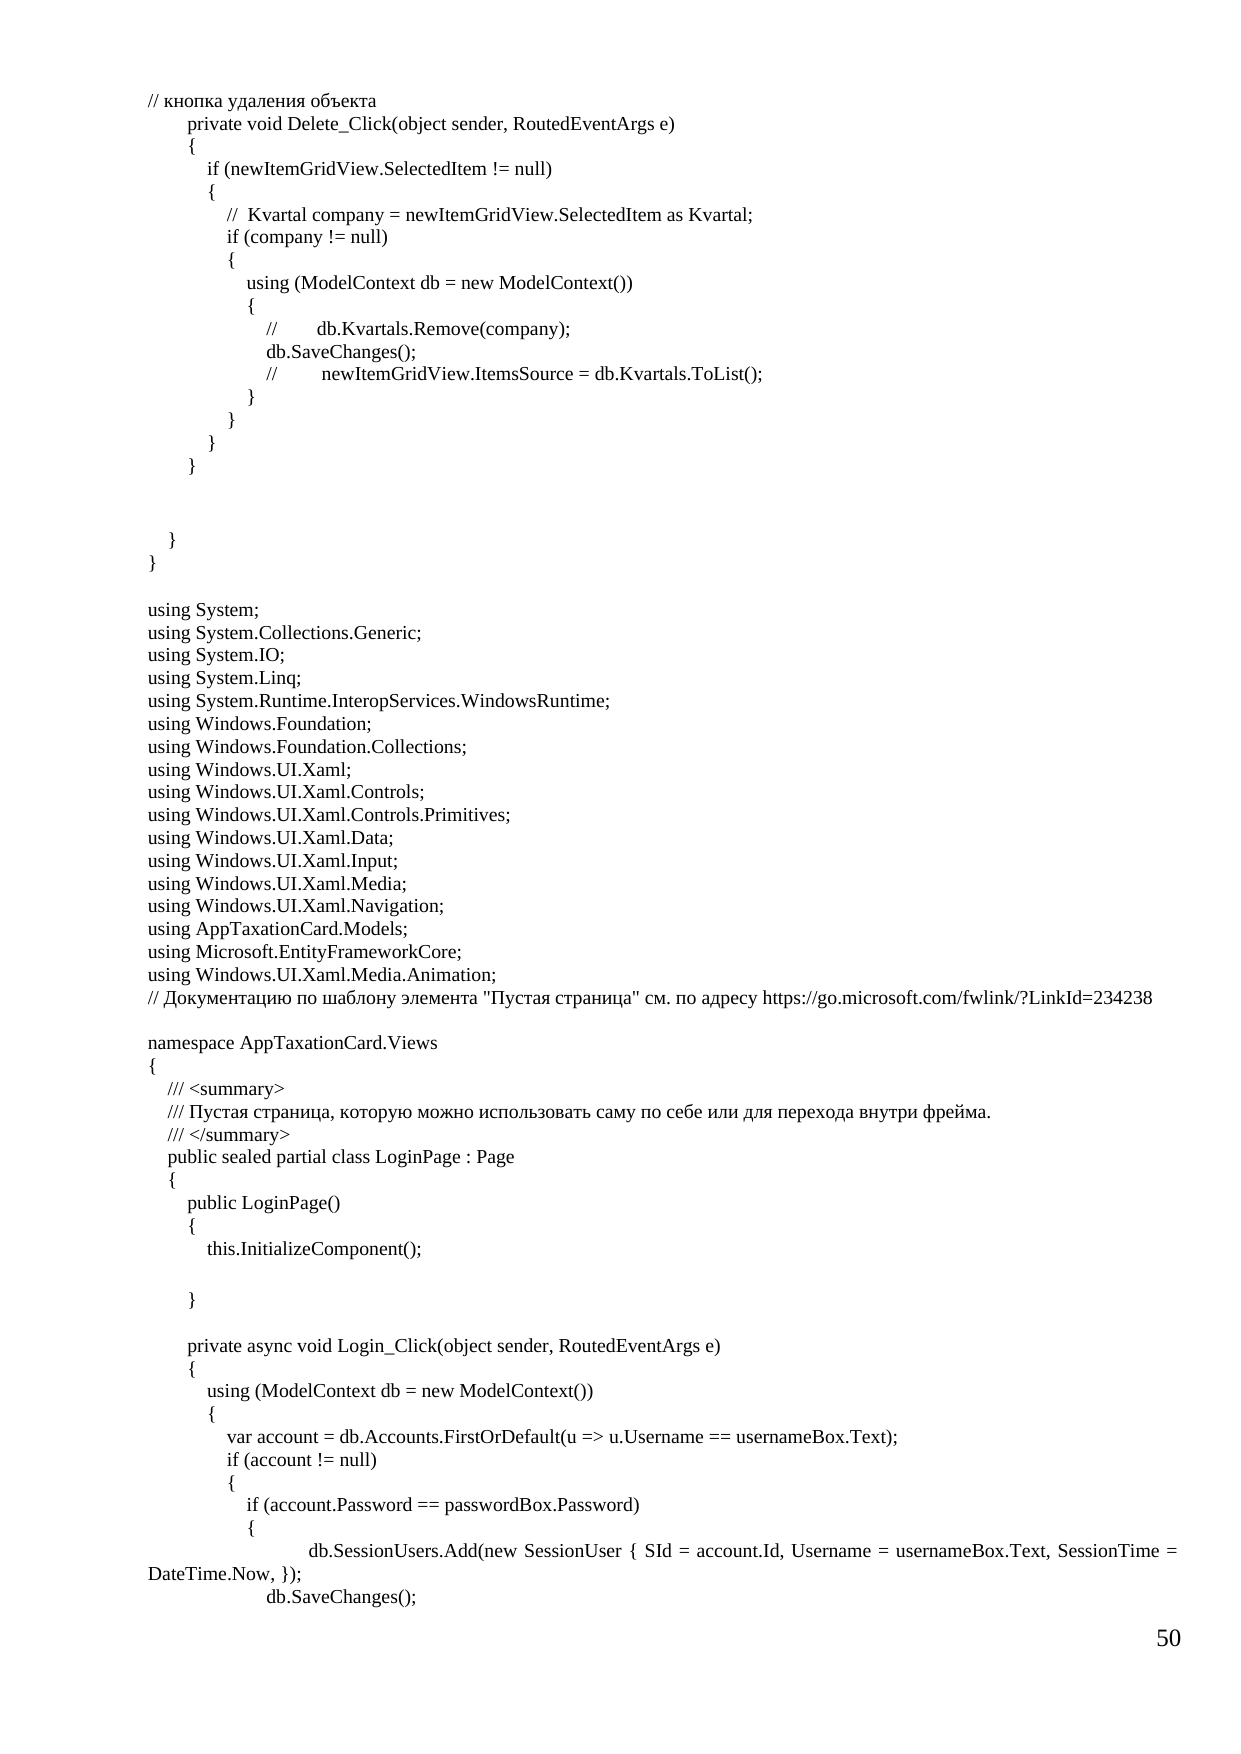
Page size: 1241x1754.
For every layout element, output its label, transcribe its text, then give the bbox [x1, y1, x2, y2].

text } [148, 551, 1181, 574]
text /// </summary> [148, 1122, 1181, 1145]
text using Microsoft.EntityFrameworkCore; [148, 940, 1181, 963]
text using System.Collections.Generic; [148, 621, 1181, 643]
text using Windows.UI.Xaml.Media; [148, 872, 1181, 894]
text { [148, 1214, 1181, 1237]
text private async void Login_Click(object sender, RoutedEventArgs e) [148, 1334, 1181, 1357]
text } [148, 408, 1181, 431]
text { [148, 1168, 1181, 1191]
text db.SessionUsers.Add(new SessionUser { SId = account.Id, Username = usernameBox.Text, SessionTime = DateTime.Now, }); [148, 1539, 1181, 1585]
text { [148, 1516, 1181, 1539]
text // Kvartal company = newItemGridView.SelectedItem as Kvartal; [148, 203, 1181, 226]
text if (account != null) [148, 1448, 1181, 1471]
text namespace AppTaxationCard.Views [148, 1031, 1181, 1054]
text db.SaveChanges(); [148, 1585, 1181, 1607]
text } [148, 1288, 1181, 1311]
text // db.Kvartals.Remove(company); [148, 317, 1181, 339]
text private void Delete_Click(object sender, RoutedEventArgs e) [148, 111, 1181, 134]
text using Windows.UI.Xaml.Data; [148, 826, 1181, 849]
text using Windows.UI.Xaml.Input; [148, 849, 1181, 872]
text using System; [148, 598, 1181, 621]
text using Windows.UI.Xaml.Controls.Primitives; [148, 803, 1181, 826]
text // кнопка удаления объекта [148, 89, 1181, 111]
text this.InitializeComponent(); [148, 1237, 1181, 1259]
text using (ModelContext db = new ModelContext()) [148, 1379, 1181, 1402]
text { [148, 294, 1181, 317]
text using AppTaxationCard.Models; [148, 917, 1181, 940]
text var account = db.Accounts.FirstOrDefault(u => u.Username == usernameBox.Text); [148, 1425, 1181, 1448]
text { [148, 180, 1181, 203]
text db.SaveChanges(); [148, 339, 1181, 362]
text { [148, 248, 1181, 271]
text using Windows.UI.Xaml.Controls; [148, 780, 1181, 803]
text if (account.Password == passwordBox.Password) [148, 1493, 1181, 1516]
text /// <summary> [148, 1077, 1181, 1100]
text { [148, 1357, 1181, 1379]
text } [148, 385, 1181, 408]
text using System.Linq; [148, 666, 1181, 689]
text { [148, 1471, 1181, 1493]
text using (ModelContext db = new ModelContext()) [148, 271, 1181, 294]
text } [148, 431, 1181, 454]
text using System.IO; [148, 643, 1181, 666]
text using Windows.UI.Xaml; [148, 757, 1181, 780]
text using Windows.Foundation.Collections; [148, 735, 1181, 757]
text // Документацию по шаблону элемента "Пустая страница" см. по адресу https://go.microsoft.com/fwlink/?LinkId=234238 [148, 986, 1181, 1008]
text } [148, 454, 1181, 476]
text if (company != null) [148, 226, 1181, 248]
text } [148, 528, 1181, 551]
text /// Пустая страница, которую можно использовать саму по себе или для перехода внутри фрейма. [148, 1100, 1181, 1122]
text { [148, 1402, 1181, 1425]
text using Windows.UI.Xaml.Media.Animation; [148, 963, 1181, 986]
text using Windows.UI.Xaml.Navigation; [148, 894, 1181, 917]
text // newItemGridView.ItemsSource = db.Kvartals.ToList(); [148, 362, 1181, 385]
text using System.Runtime.InteropServices.WindowsRuntime; [148, 689, 1181, 712]
text { [148, 134, 1181, 157]
text public sealed partial class LoginPage : Page [148, 1145, 1181, 1168]
text using Windows.Foundation; [148, 712, 1181, 735]
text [148, 157, 1181, 180]
text { [148, 1054, 1181, 1077]
text public LoginPage() [148, 1191, 1181, 1214]
